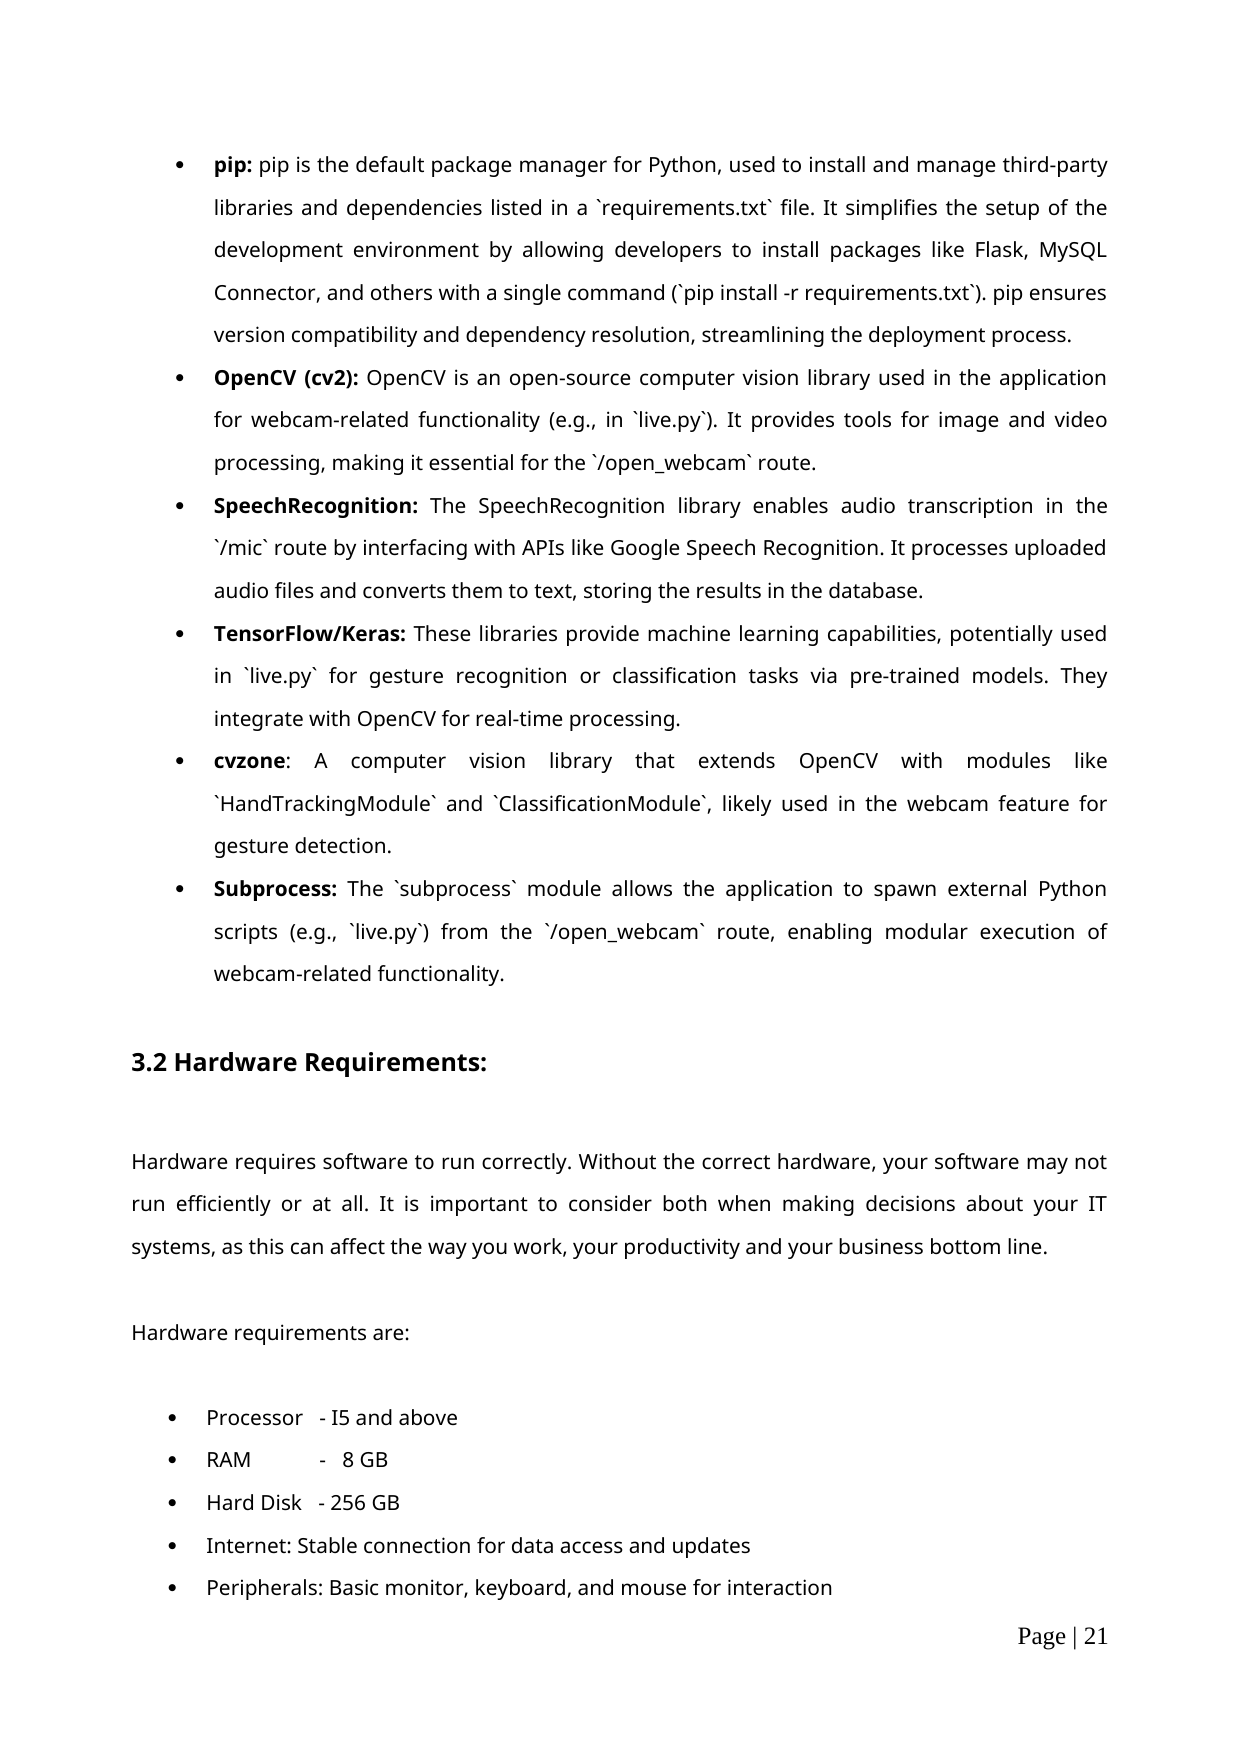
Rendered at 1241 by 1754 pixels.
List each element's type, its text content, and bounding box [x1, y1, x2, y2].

list Internet: Stable connection for data access and updates [169, 1531, 1108, 1559]
list Processor - I5 and above [169, 1403, 1108, 1431]
list Subprocess: The `subprocess` module allows the application to spawn external Python scripts (e.g., `live.py`) from the `/open_webcam` route, enabling modular execution of webcam-related functionality. [176, 874, 1108, 988]
list OpenCV (cv2): OpenCV is an open-source computer vision library used in the application for webcam-related functionality (e.g., in `live.py`). It provides tools for image and video processing, making it essential for the `/open_webcam` route. [176, 363, 1108, 477]
list pip: pip is the default package manager for Python, used to install and manage third-party libraries and dependencies listed in a `requirements.txt` file. It simplifies the setup of the development environment by allowing developers to install packages like Flask, MySQL Connector, and others with a single command (`pip install -r requirements.txt`). pip ensures version compatibility and dependency resolution, streamlining the deployment process. [176, 150, 1108, 349]
text Hardware requirements are: [131, 1318, 1108, 1346]
text 3.2 Hardware Requirements: [131, 1045, 1108, 1079]
list Peripherals: Basic monitor, keyboard, and mouse for interaction [169, 1573, 1108, 1602]
text Hardware requires software to run correctly. Without the correct hardware, your software may not run efficiently or at all. It is important to consider both when making decisions about your IT systems, as this can affect the way you work, your productivity and your business bottom line. [131, 1147, 1108, 1260]
list RAM - 8 GB [169, 1446, 1108, 1474]
list Hard Disk - 256 GB [169, 1488, 1108, 1517]
list TensorFlow/Keras: These libraries provide machine learning capabilities, potentially used in `live.py` for gesture recognition or classification tasks via pre-trained models. They integrate with OpenCV for real-time processing. [176, 619, 1108, 732]
list SpeechRecognition: The SpeechRecognition library enables audio transcription in the `/mic` route by interfacing with APIs like Google Speech Recognition. It processes uploaded audio files and converts them to text, storing the results in the database. [176, 491, 1108, 604]
list cvzone: A computer vision library that extends OpenCV with modules like `HandTrackingModule` and `ClassificationModule`, likely used in the webcam feature for gesture detection. [176, 746, 1108, 860]
